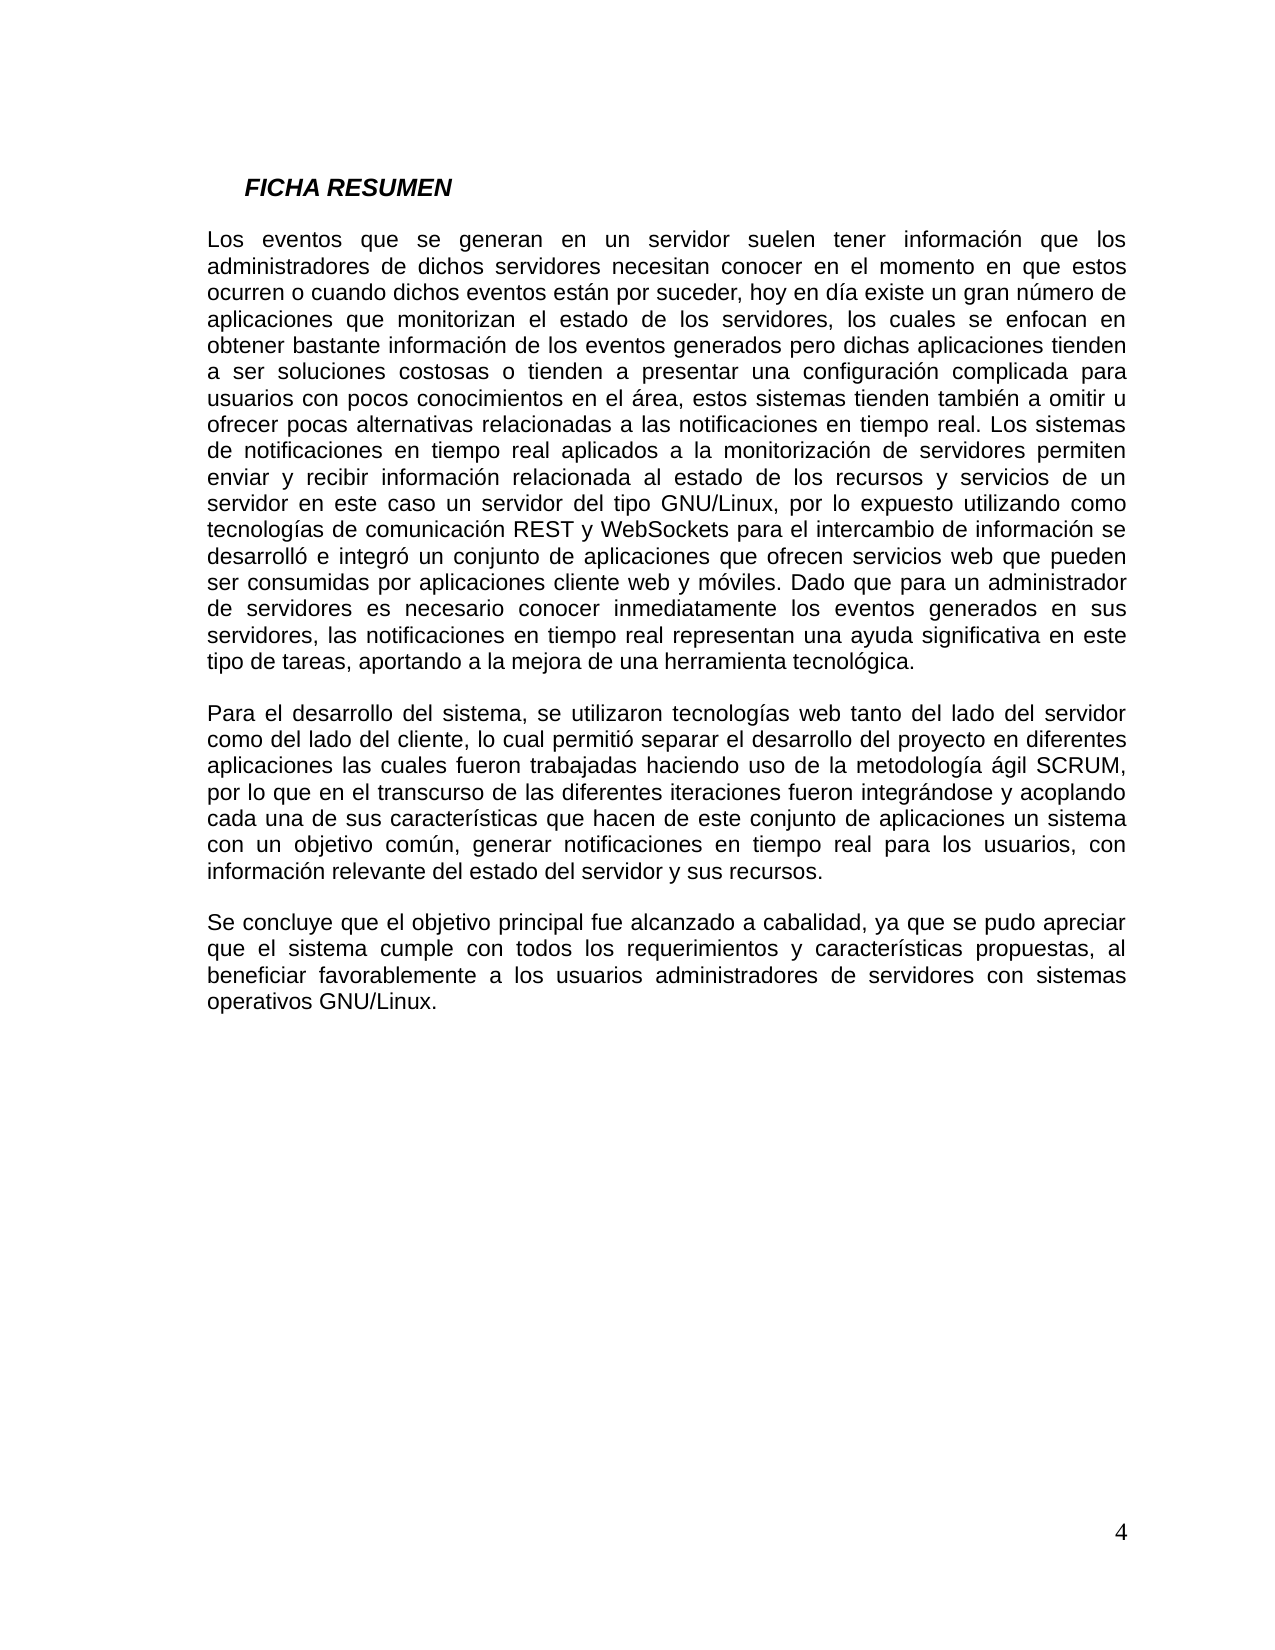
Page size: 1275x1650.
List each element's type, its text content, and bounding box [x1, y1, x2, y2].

text Los eventos que se generan en un servidor suelen tener información que los administradores de dichos servidores necesitan conocer en el momento en que estos ocurren o cuando dichos eventos están por suceder, hoy en día existe un gran número de aplicaciones que monitorizan el estado de los servidores, los cuales se enfocan en obtener bastante información de los eventos generados pero dichas aplicaciones tienden a ser soluciones costosas o tienden a presentar una configuración complicada para usuarios con pocos conocimientos en el área, estos sistemas tienden también a omitir u ofrecer pocas alternativas relacionadas a las notificaciones en tiempo real. Los sistemas de notificaciones en tiempo real aplicados a la monitorización de servidores permiten enviar y recibir información relacionada al estado de los recursos y servicios de un servidor en este caso un servidor del tipo GNU/Linux, por lo expuesto utilizando como tecnologías de comunicación REST y WebSockets para el intercambio de información se desarrolló e integró un conjunto de aplicaciones que ofrecen servicios web que pueden ser consumidas por aplicaciones cliente web y móviles. Dado que para un administrador de servidores es necesario conocer inmediatamente los eventos generados en sus servidores, las notificaciones en tiempo real representan una ayuda significativa en este tipo de tareas, aportando a la mejora de una herramienta tecnológica. [207, 226, 1127, 674]
text Para el desarrollo del sistema, se utilizaron tecnologías web tanto del lado del servidor como del lado del cliente, lo cual permitió separar el desarrollo del proyecto en diferentes aplicaciones las cuales fueron trabajadas haciendo uso de la metodología ágil SCRUM, por lo que en el transcurso de las diferentes iteraciones fueron integrándose y acoplando cada una de sus características que hacen de este conjunto de aplicaciones un sistema con un objetivo común, generar notificaciones en tiempo real para los usuarios, con información relevante del estado del servidor y sus recursos. [207, 699, 1127, 884]
text Se concluye que el objetivo principal fue alcanzado a cabalidad, ya que se pudo apreciar que el sistema cumple con todos los requerimientos y características propuestas, al beneficiar favorablemente a los usuarios administradores de servidores con sistemas operativos GNU/Linux. [207, 909, 1127, 1014]
subtitle FICHA RESUMEN [244, 173, 1127, 201]
